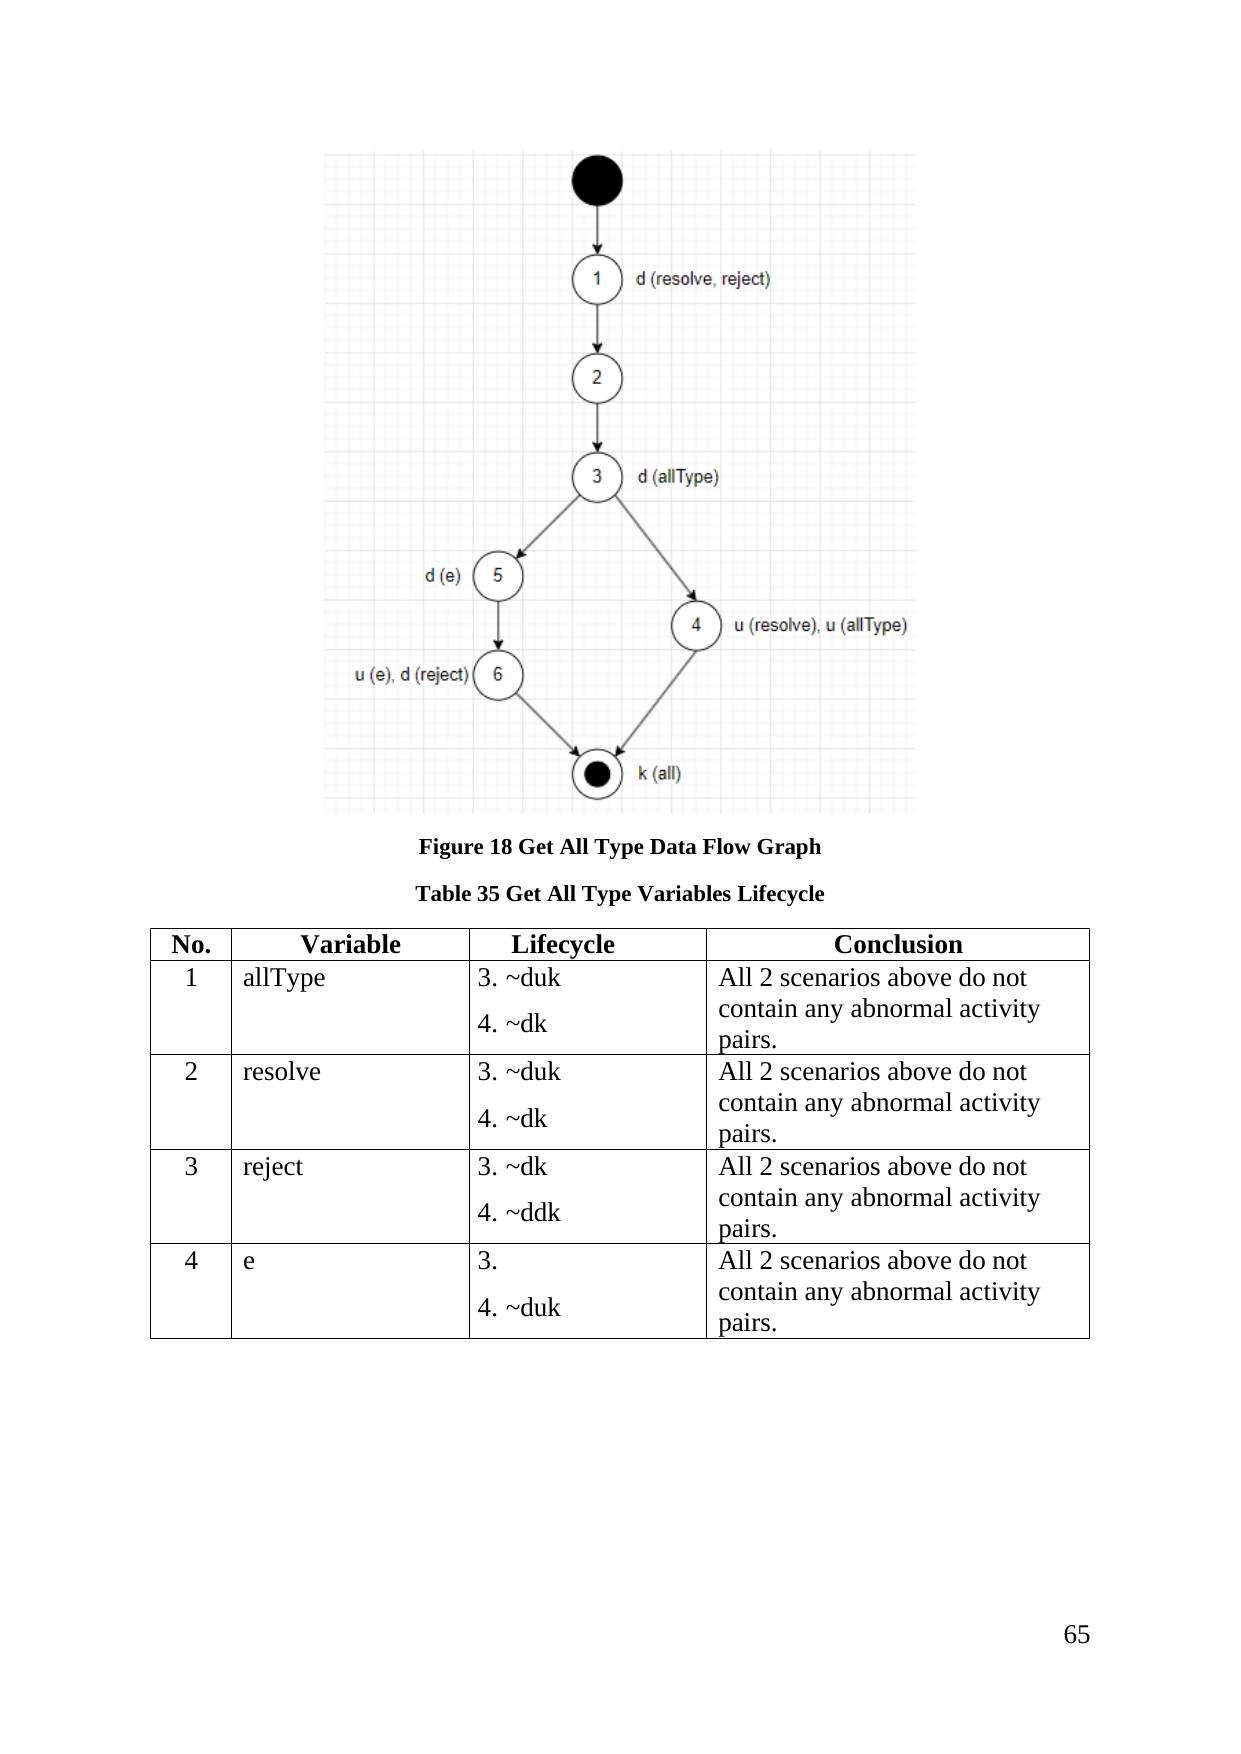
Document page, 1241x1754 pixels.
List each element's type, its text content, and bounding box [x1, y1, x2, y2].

table_cell 4 [151, 1244, 231, 1338]
text Figure 18 Get All Type Data Flow Graph [150, 833, 1090, 859]
table_cell All 2 scenarios above do not contain any abnormal activity pairs. [707, 1150, 1089, 1243]
table_cell ~dk ~ddk [470, 1150, 706, 1243]
table_cell allType [232, 961, 469, 1054]
table_cell 2 [151, 1055, 231, 1149]
table_header Variable [232, 929, 469, 960]
table_header No. [151, 929, 231, 960]
table_cell reject [232, 1150, 469, 1243]
table_cell All 2 scenarios above do not contain any abnormal activity pairs. [707, 961, 1089, 1054]
text Table 35 Get All Type Variables Lifecycle [150, 880, 1090, 907]
table_header Lifecycle [470, 929, 706, 960]
table_cell 1 [151, 961, 231, 1054]
picture [324, 150, 916, 814]
table_cell ~duk ~dk [470, 1055, 706, 1149]
table_cell e [232, 1244, 469, 1338]
table_cell resolve [232, 1055, 469, 1149]
table_cell 3 [151, 1150, 231, 1243]
table_header Conclusion [707, 929, 1089, 960]
table_cell ~duk ~dk [470, 961, 706, 1054]
table_cell All 2 scenarios above do not contain any abnormal activity pairs. [707, 1244, 1089, 1338]
table_cell ~duk [470, 1244, 706, 1338]
table_cell All 2 scenarios above do not contain any abnormal activity pairs. [707, 1055, 1089, 1149]
